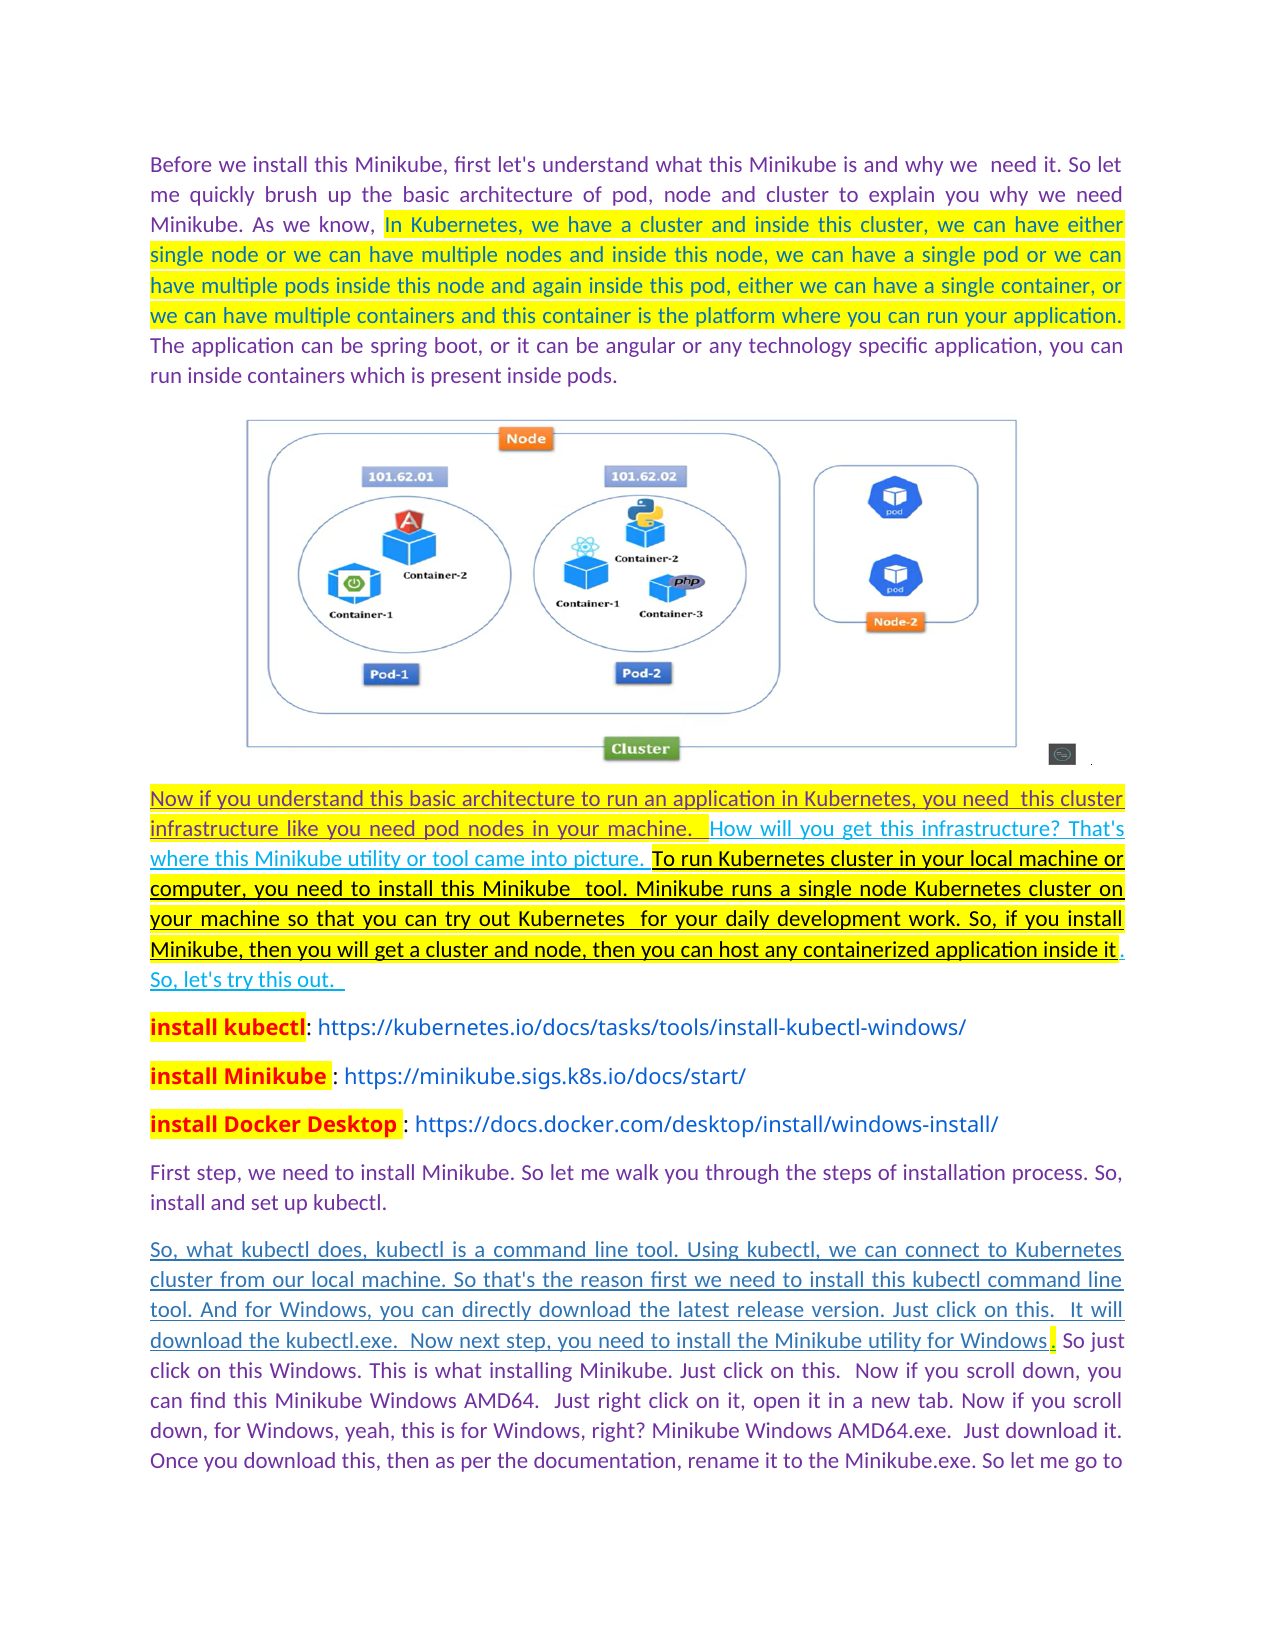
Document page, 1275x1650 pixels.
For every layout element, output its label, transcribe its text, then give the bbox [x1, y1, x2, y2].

picture [225, 408, 1103, 765]
text install Docker Desktop : https://docs.docker.com/desktop/install/windows-install/ [403, 1109, 1125, 1139]
text Before we install this Minikube, first let's understand what this Minikube is and why we need it. So let me quickly brush up the basic architecture of pod, node and cluster to explain you why we need Minikube. As we know, In Kubernetes, we have a cluster and inside this cluster, we can have either single node or we can have multiple nodes and inside this node, we can have a single pod or we can have multiple pods inside this node and again inside this pod, either we can have a single container, or we can have multiple containers and this container is the platform where you can run your application. The application can be spring boot, or it can be angular or any technology specific application, you can run inside containers which is present inside pods. [150, 329, 1125, 389]
text install kubectl: https://kubernetes.io/docs/tasks/tools/install-kubectl-windows/ [306, 1012, 1125, 1042]
text First step, we need to install Minikube. So let me walk you through the steps of installation process. So, install and set up kubectl. [150, 1158, 1125, 1216]
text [150, 1321, 1125, 1475]
text Before we install this Minikube, first let's understand what this Minikube is and why we need it. So let me quickly brush up the basic architecture of pod, node and cluster to explain you why we need Minikube. As we know, In Kubernetes, we have a cluster and inside this cluster, we can have either single node or we can have multiple nodes and inside this node, we can have a single pod or we can have multiple pods inside this node and again inside this pod, either we can have a single container, or we can have multiple containers and this container is the platform where you can run your application. The application can be spring boot, or it can be angular or any technology specific application, you can run inside containers which is present inside pods. [150, 150, 1125, 241]
text install Minikube : https://minikube.sigs.k8s.io/docs/start/ [332, 1061, 1125, 1090]
